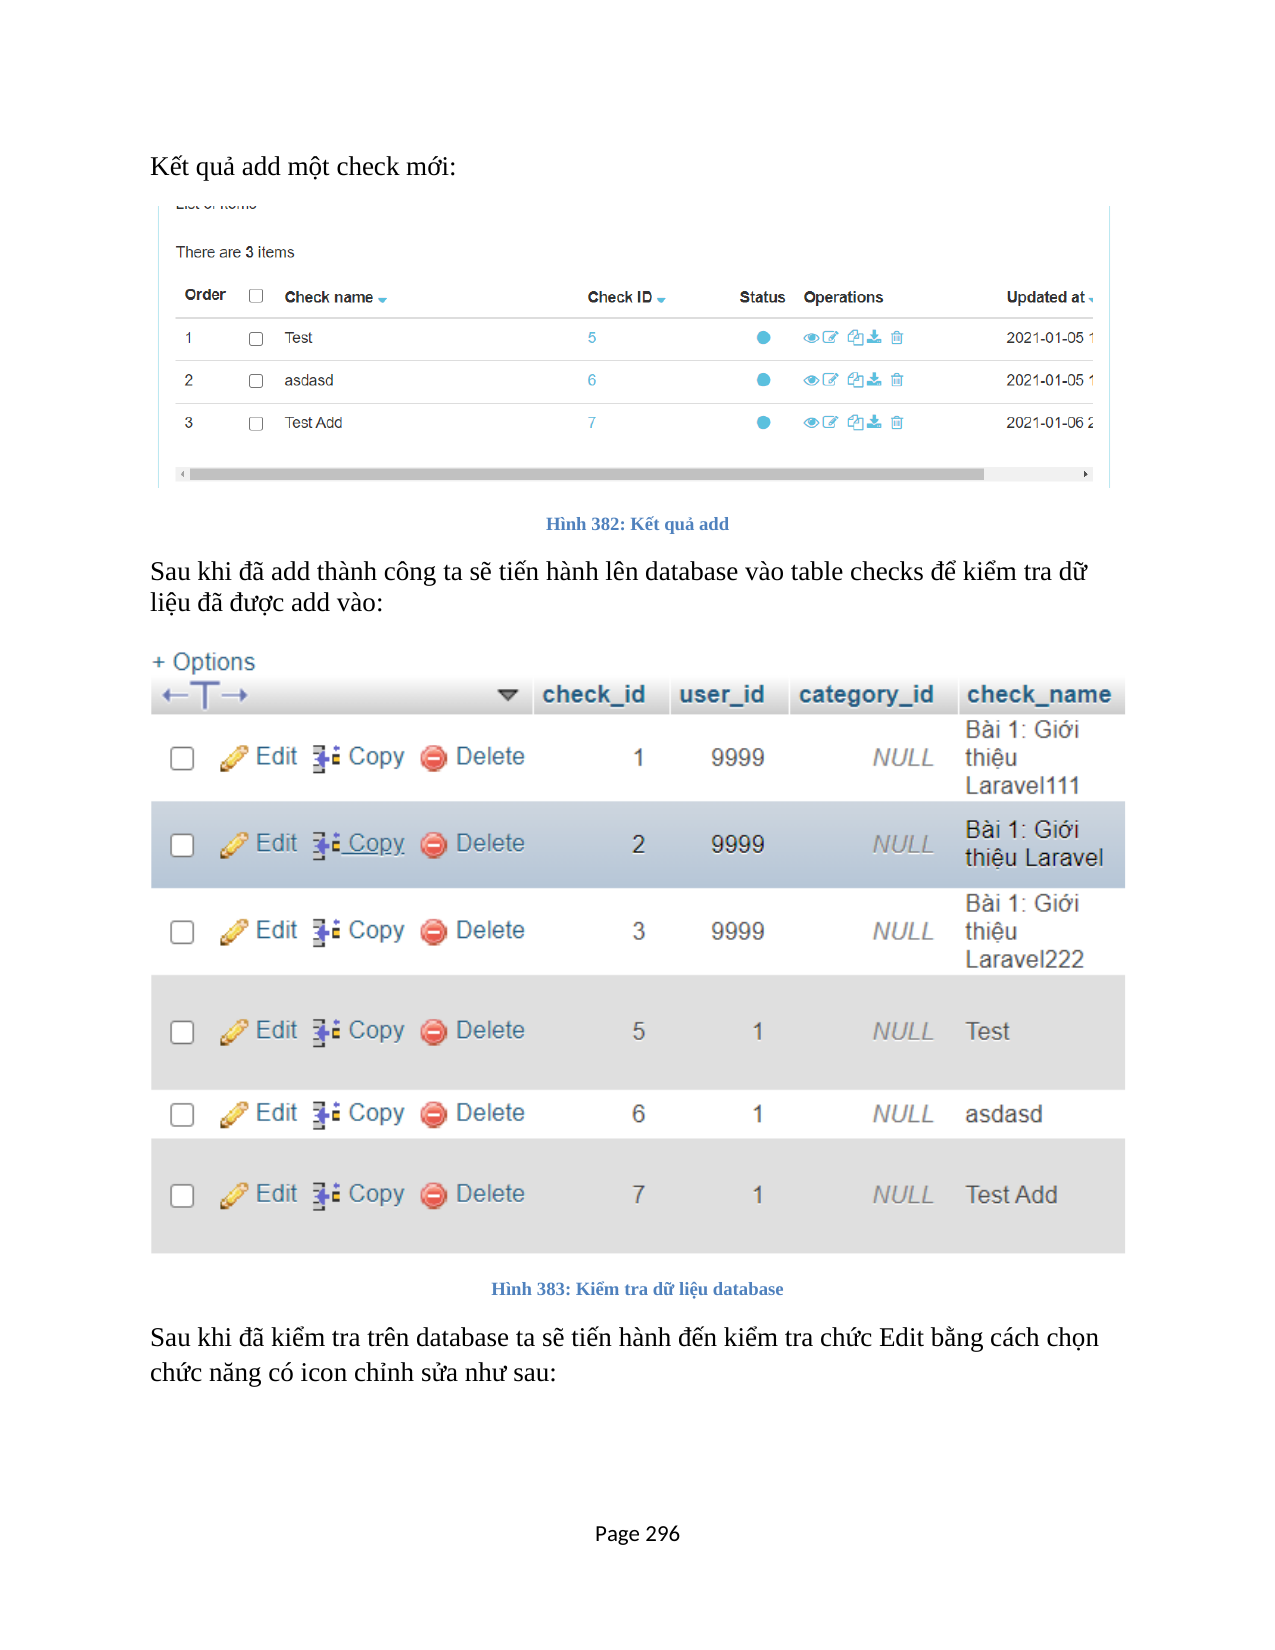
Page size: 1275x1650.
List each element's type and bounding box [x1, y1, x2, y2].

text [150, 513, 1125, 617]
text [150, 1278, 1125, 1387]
picture [150, 206, 1125, 488]
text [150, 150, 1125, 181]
picture [150, 638, 1125, 1258]
